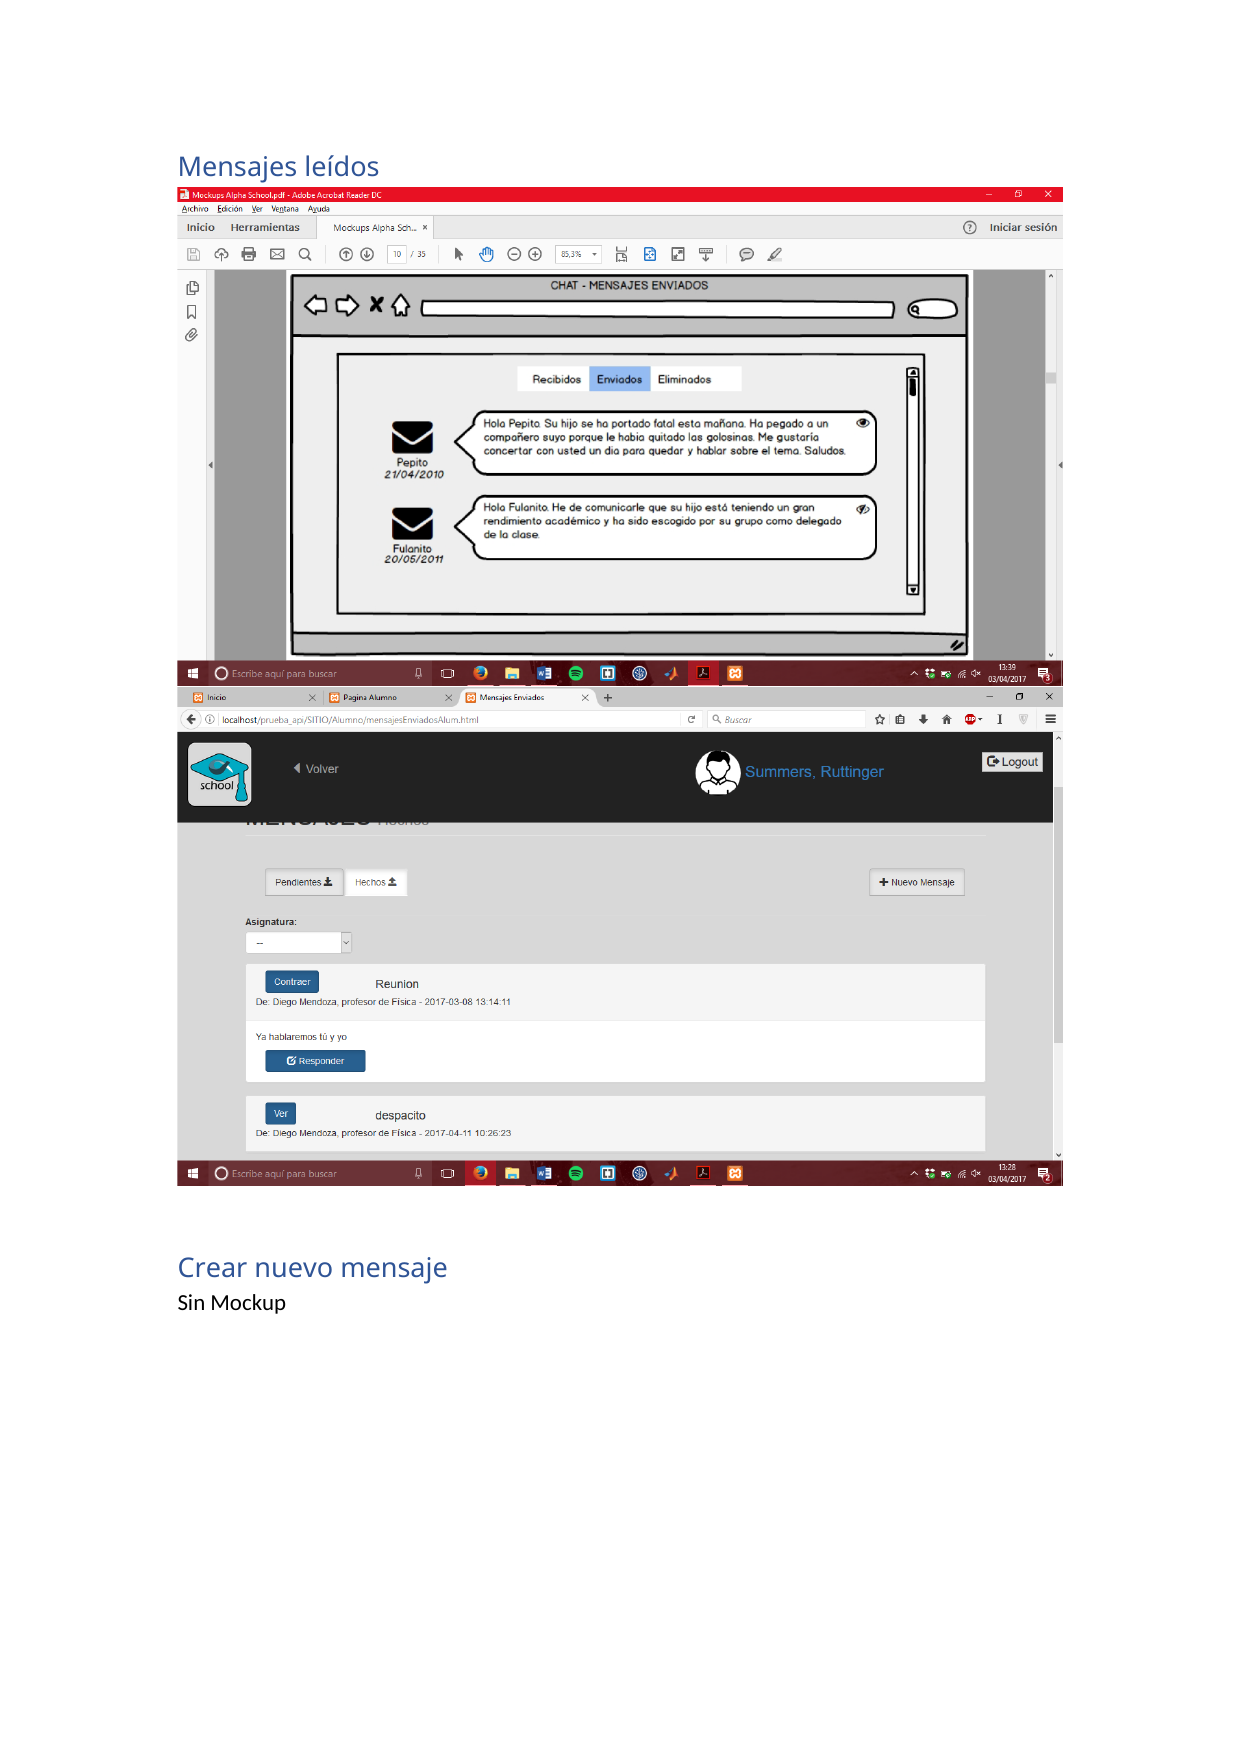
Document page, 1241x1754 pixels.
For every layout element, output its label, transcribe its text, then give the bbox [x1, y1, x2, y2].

text Sin Mockup [177, 1288, 1063, 1316]
picture [177, 187, 1063, 686]
subtitle Mensajes leídos [177, 148, 1063, 184]
picture [177, 687, 1063, 1186]
subtitle Crear nuevo mensaje [177, 1248, 1063, 1285]
